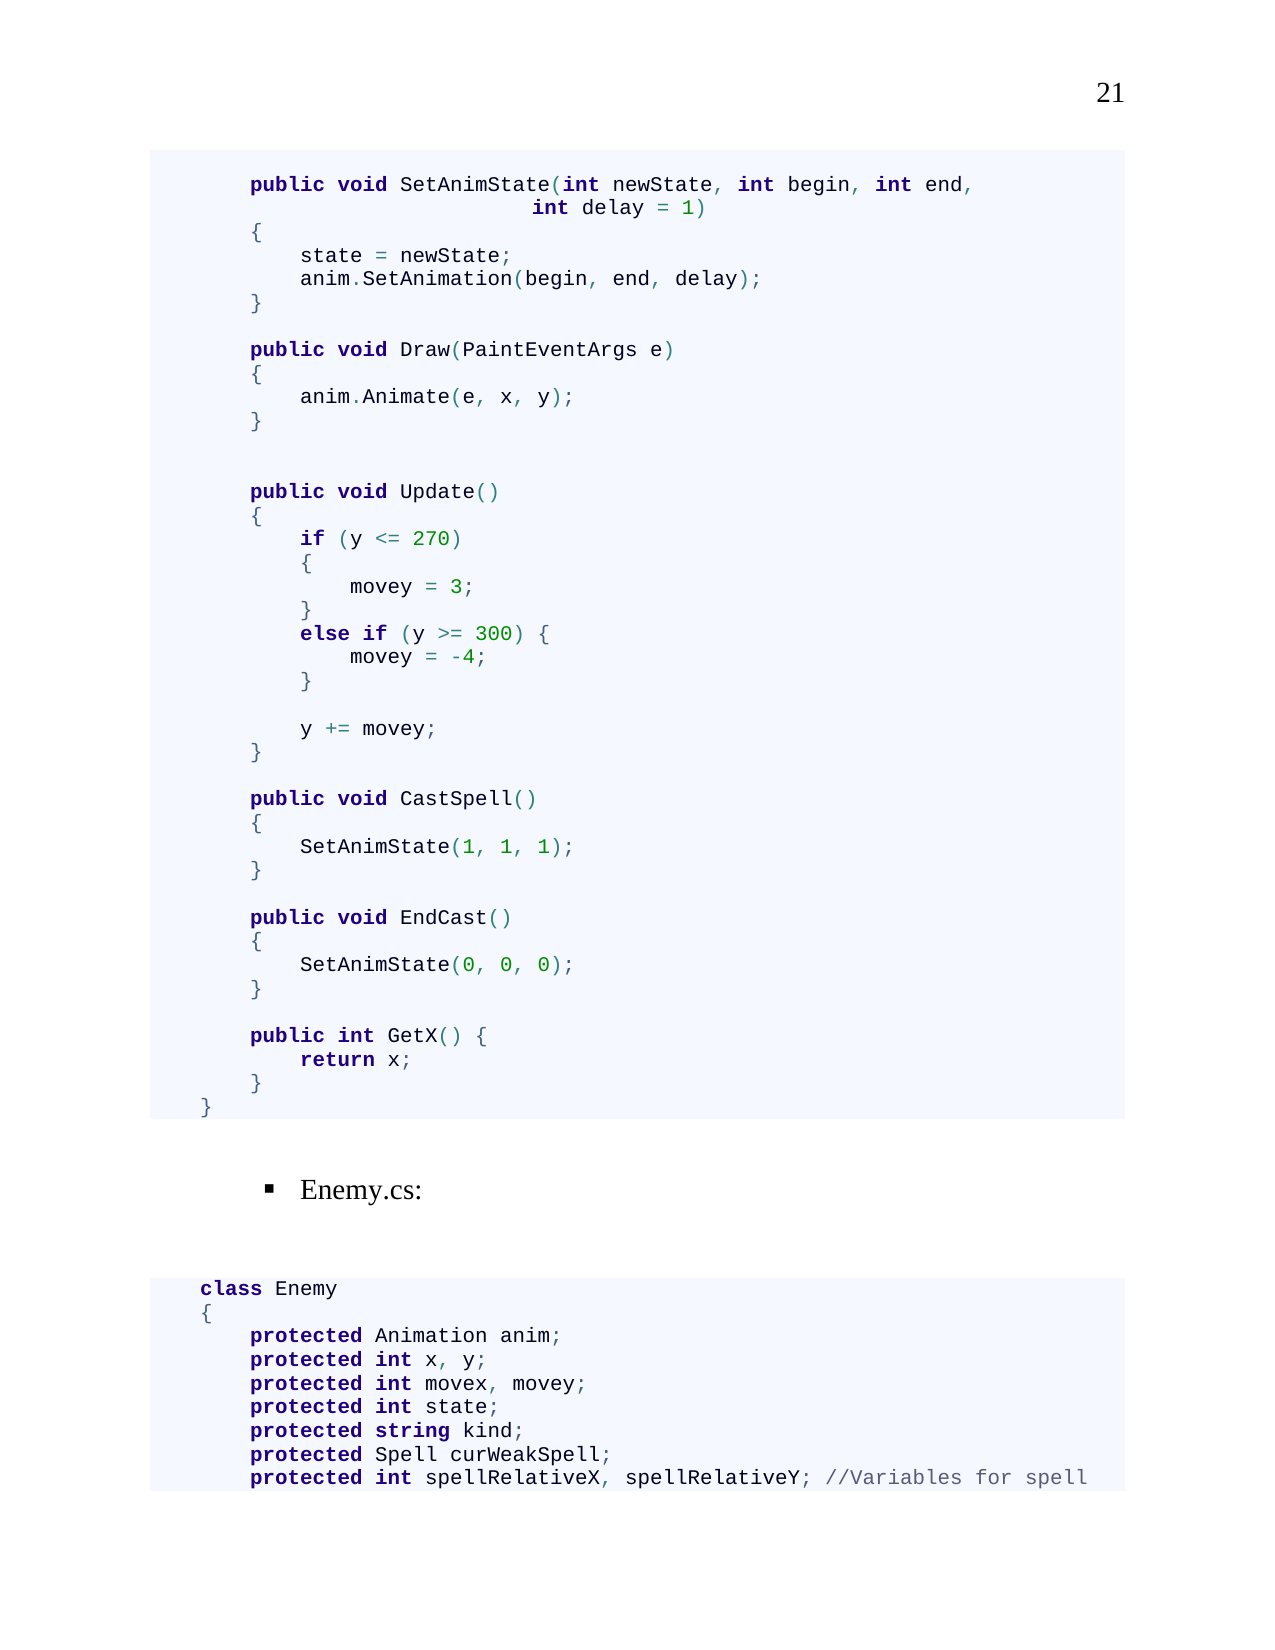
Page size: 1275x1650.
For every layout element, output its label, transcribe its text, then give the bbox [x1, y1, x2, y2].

text { [150, 552, 1125, 576]
text SetAnimState(0, 0, 0); [150, 954, 1125, 978]
text } [150, 292, 1125, 316]
text anim.Animate(e, x, y); [150, 386, 1125, 410]
text class Enemy [150, 1278, 1125, 1302]
text protected int x, y; [150, 1349, 1125, 1373]
text } [150, 599, 1125, 623]
text } [150, 1072, 1125, 1096]
text } [150, 1096, 1125, 1119]
list Enemy.cs: [262, 1172, 1125, 1206]
text protected Animation anim; [150, 1325, 1125, 1349]
text y += movey; [150, 717, 1125, 741]
text { [150, 505, 1125, 528]
text public void Update() [150, 481, 1125, 505]
text { [150, 221, 1125, 244]
text public void Draw(PaintEventArgs e) [150, 339, 1125, 363]
text else if (y >= 300) { [150, 623, 1125, 647]
text } [150, 859, 1125, 883]
text } [150, 670, 1125, 694]
text movey = 3; [150, 576, 1125, 599]
text } [150, 741, 1125, 765]
text state = newState; [150, 244, 1125, 268]
text public void SetAnimState(int newState, int begin, int end, [150, 174, 1125, 197]
text protected Spell curWeakSpell; [150, 1443, 1125, 1467]
text movey = -4; [150, 647, 1125, 670]
text if (y <= 270) [150, 528, 1125, 552]
text { [150, 812, 1125, 836]
text { [150, 930, 1125, 954]
text int delay = 1) [150, 197, 1125, 221]
text { [150, 363, 1125, 386]
text protected string kind; [150, 1420, 1125, 1443]
text public int GetX() { [150, 1025, 1125, 1048]
text { [150, 1302, 1125, 1325]
text protected int movex, movey; [150, 1373, 1125, 1396]
text protected int spellRelativeX, spellRelativeY; //Variables for spell [150, 1467, 1125, 1491]
text public void CastSpell() [150, 788, 1125, 812]
text anim.SetAnimation(begin, end, delay); [150, 268, 1125, 292]
text protected int state; [150, 1396, 1125, 1420]
text } [150, 410, 1125, 434]
text public void EndCast() [150, 907, 1125, 930]
text return x; [150, 1048, 1125, 1072]
text SetAnimState(1, 1, 1); [150, 836, 1125, 859]
text } [150, 978, 1125, 1001]
